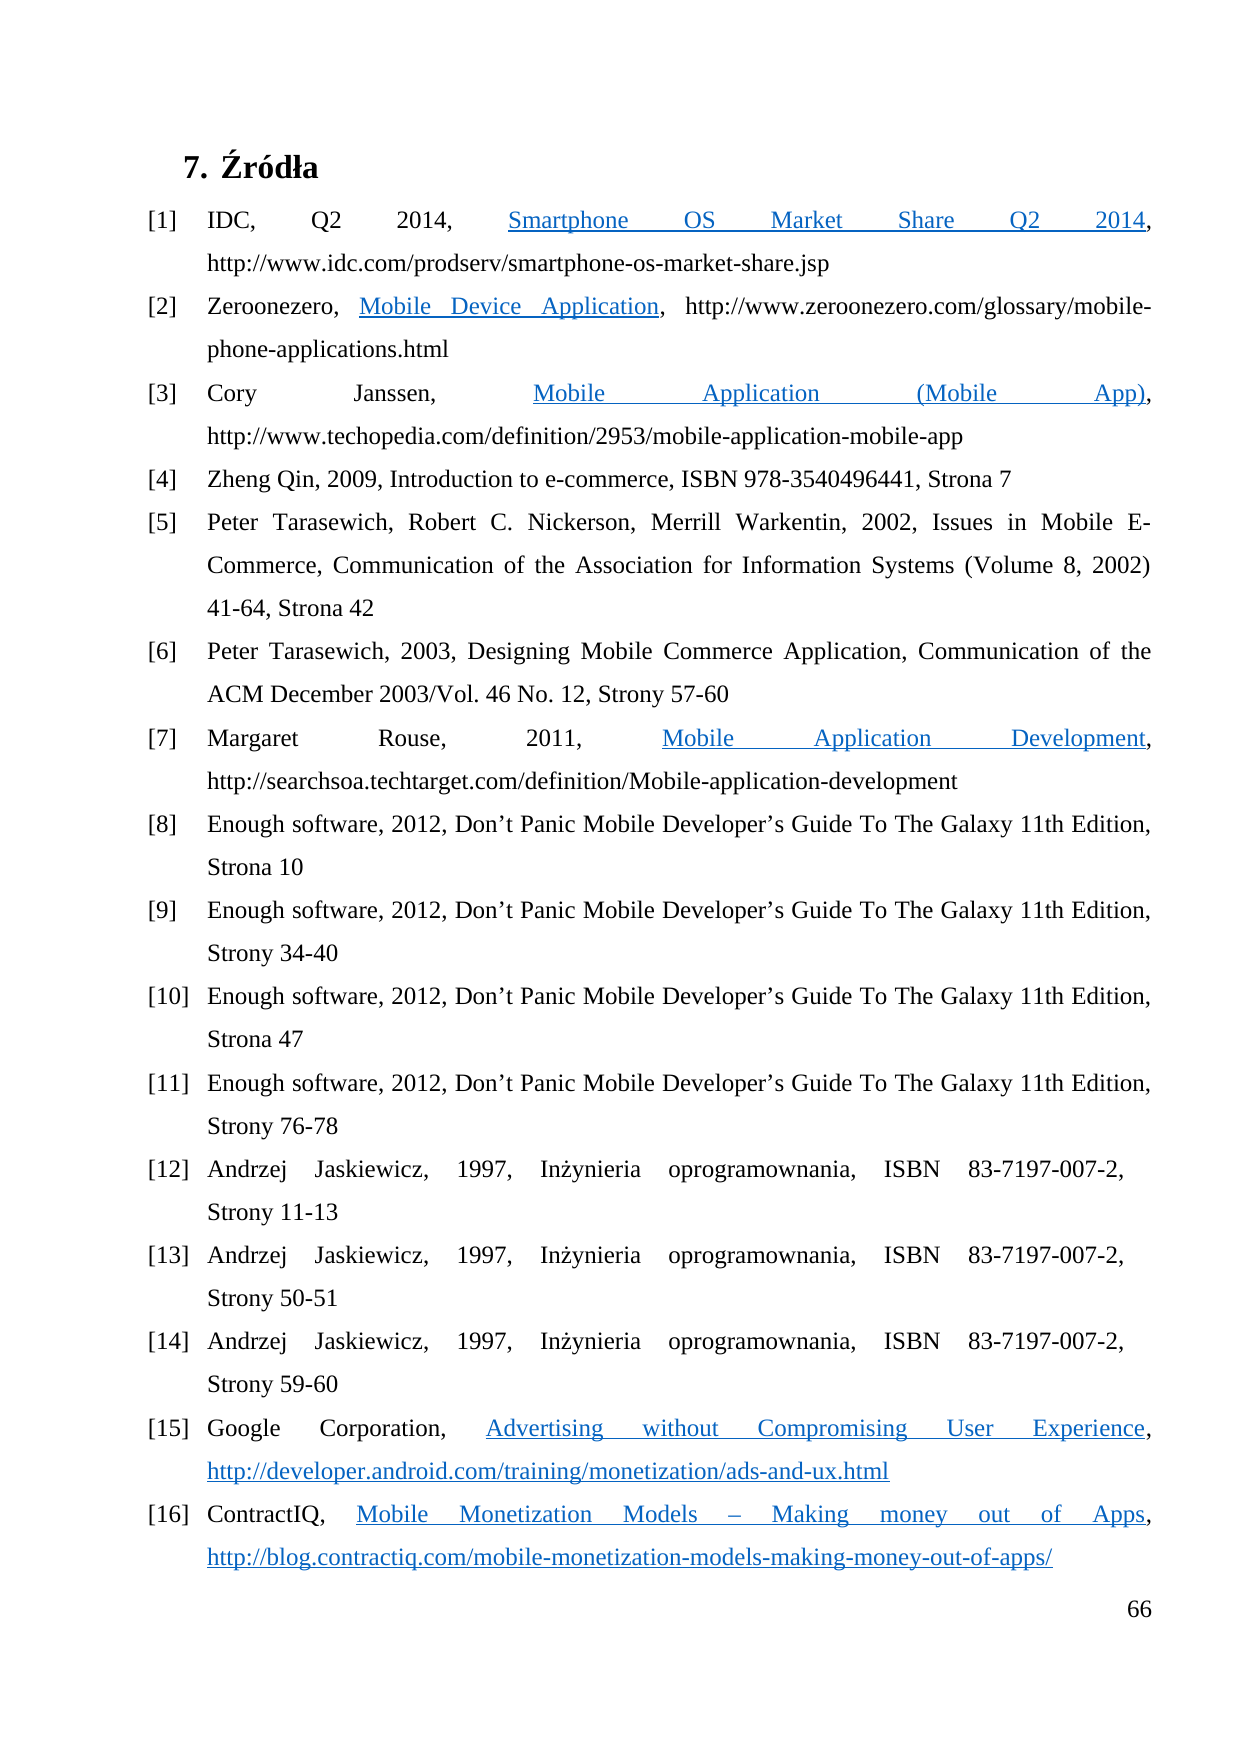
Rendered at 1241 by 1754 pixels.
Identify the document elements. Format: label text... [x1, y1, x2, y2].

subtitle Źródła [183, 148, 1152, 186]
list Enough software, 2012, Don’t Panic Mobile Developer’s Guide To The Galaxy 11th Edition, Strona 10 [148, 809, 1152, 881]
list Cory Janssen, Mobile Application (Mobile App), http://www.techopedia.com/definition/2953/mobile-application-mobile-app [148, 378, 1152, 449]
list Margaret Rouse, 2011, Mobile Application Development, http://searchsoa.techtarget.com/definition/Mobile-application-development [148, 723, 1152, 794]
list Google Corporation, Advertising without Compromising User Experience, http://developer.android.com/training/monetization/ads-and-ux.html [148, 1413, 1152, 1484]
list Andrzej Jaskiewicz, 1997, Inżynieria oprogramownania, ISBN 83-7197-007-2, Strony 50-51 [148, 1240, 1152, 1312]
list Zeroonezero, Mobile Device Application, http://www.zeroonezero.com/glossary/mobile-phone-applications.html [148, 291, 1152, 363]
list Peter Tarasewich, 2003, Designing Mobile Commerce Application, Communication of the ACM December 2003/Vol. 46 No. 12, Strony 57-60 [148, 636, 1152, 708]
list Andrzej Jaskiewicz, 1997, Inżynieria oprogramownania, ISBN 83-7197-007-2, Strony 11-13 [148, 1154, 1152, 1226]
list Peter Tarasewich, Robert C. Nickerson, Merrill Warkentin, 2002, Issues in Mobile E-Commerce, Communication of the Association for Information Systems (Volume 8, 2002) 41-64, Strona 42 [148, 507, 1152, 622]
list ContractIQ, Mobile Monetization Models – Making money out of Apps, http://blog.contractiq.com/mobile-monetization-models-making-money-out-of-apps/ [148, 1499, 1152, 1571]
list Enough software, 2012, Don’t Panic Mobile Developer’s Guide To The Galaxy 11th Edition, Strona 47 [148, 981, 1152, 1053]
list Enough software, 2012, Don’t Panic Mobile Developer’s Guide To The Galaxy 11th Edition, Strony 34-40 [148, 895, 1152, 967]
list IDC, Q2 2014, Smartphone OS Market Share Q2 2014, http://www.idc.com/prodserv/smartphone-os-market-share.jsp [148, 205, 1152, 277]
list Andrzej Jaskiewicz, 1997, Inżynieria oprogramownania, ISBN 83-7197-007-2, Strony 59-60 [148, 1326, 1152, 1398]
list Enough software, 2012, Don’t Panic Mobile Developer’s Guide To The Galaxy 11th Edition, Strony 76-78 [148, 1068, 1152, 1139]
list Zheng Qin, 2009, Introduction to e-commerce, ISBN 978-3540496441, Strona 7 [148, 464, 1152, 493]
